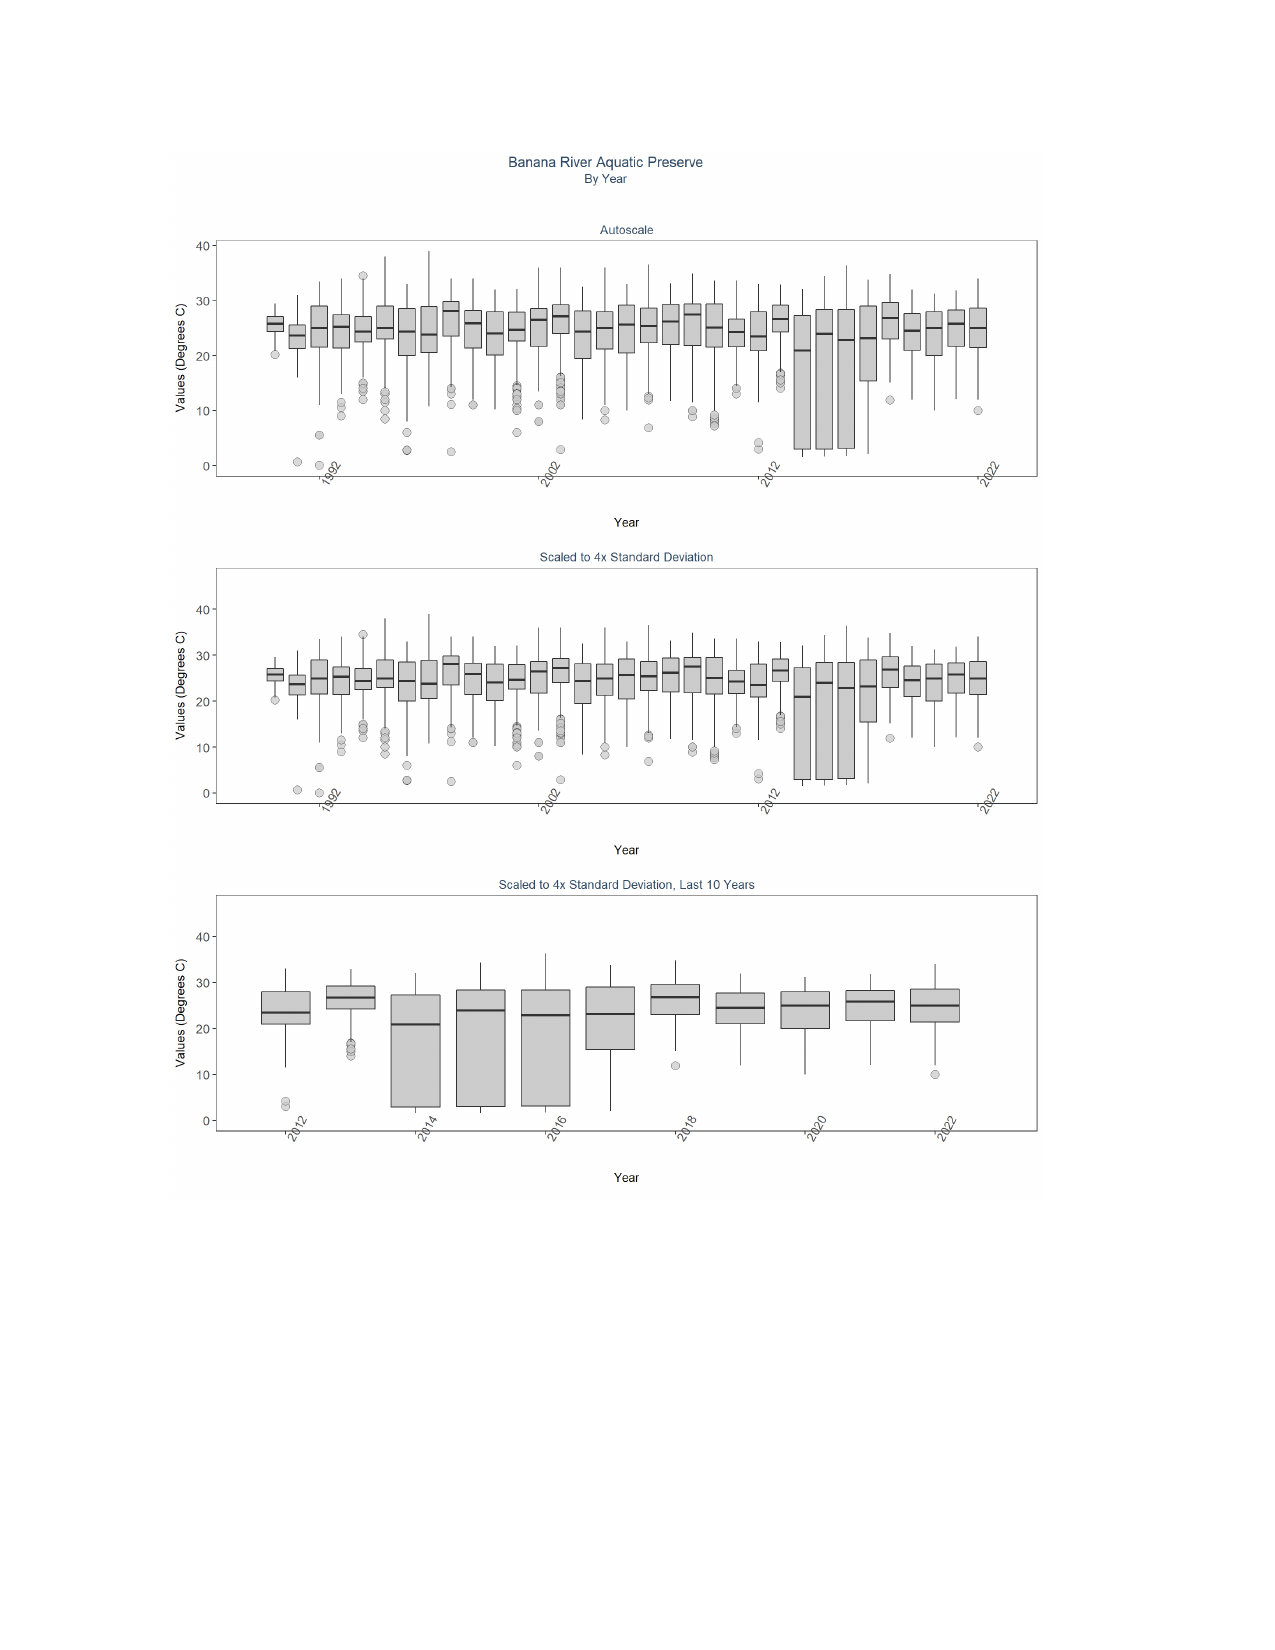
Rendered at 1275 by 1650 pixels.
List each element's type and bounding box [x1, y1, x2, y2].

picture [168, 150, 1044, 1200]
